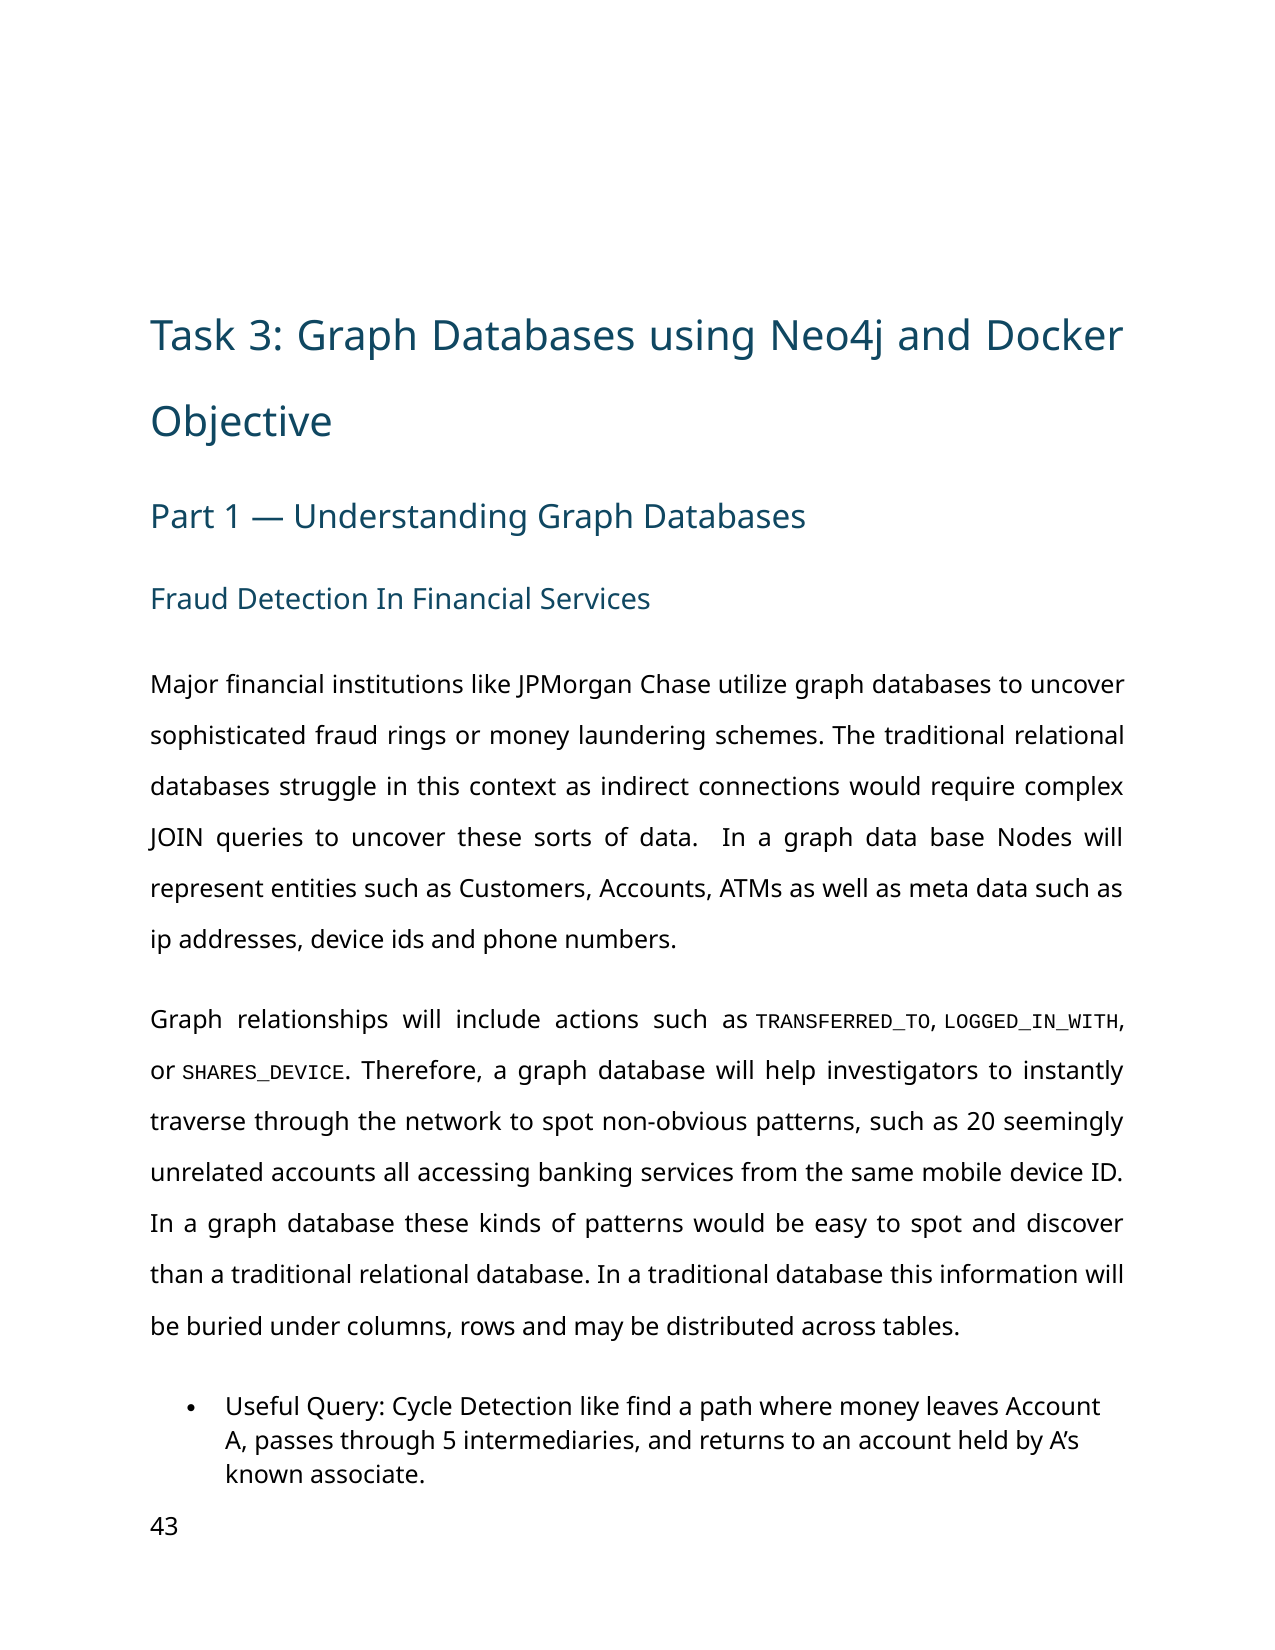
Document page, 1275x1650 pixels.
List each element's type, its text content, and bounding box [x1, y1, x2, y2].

list Useful Query: Cycle Detection like find a path where money leaves Account A, passes through 5 intermediaries, and returns to an account held by A’s known associate. [187, 1388, 1125, 1491]
subtitle Task 3: Graph Databases using Neo4j and Docker Objective [150, 306, 1125, 448]
subtitle Part 1 — Understanding Graph Databases [150, 493, 1125, 538]
text Graph relationships will include actions such as TRANSFERRED_TO, LOGGED_IN_WITH, or SHARES_DEVICE. Therefore, a graph database will help investigators to instantly traverse through the network to spot non-obvious patterns, such as 20 seemingly unrelated accounts all accessing banking services from the same mobile device ID. In a graph database these kinds of patterns would be easy to spot and discover than a traditional relational database. In a traditional database this information will be buried under columns, rows and may be distributed across tables. [150, 1002, 1125, 1342]
subtitle Fraud Detection In Financial Services [150, 578, 1125, 618]
text Major financial institutions like JPMorgan Chase utilize graph databases to uncover sophisticated fraud rings or money laundering schemes. The traditional relational databases struggle in this context as indirect connections would require complex JOIN queries to uncover these sorts of data. In a graph data base Nodes will represent entities such as Customers, Accounts, ATMs as well as meta data such as ip addresses, device ids and phone numbers. [150, 667, 1125, 956]
